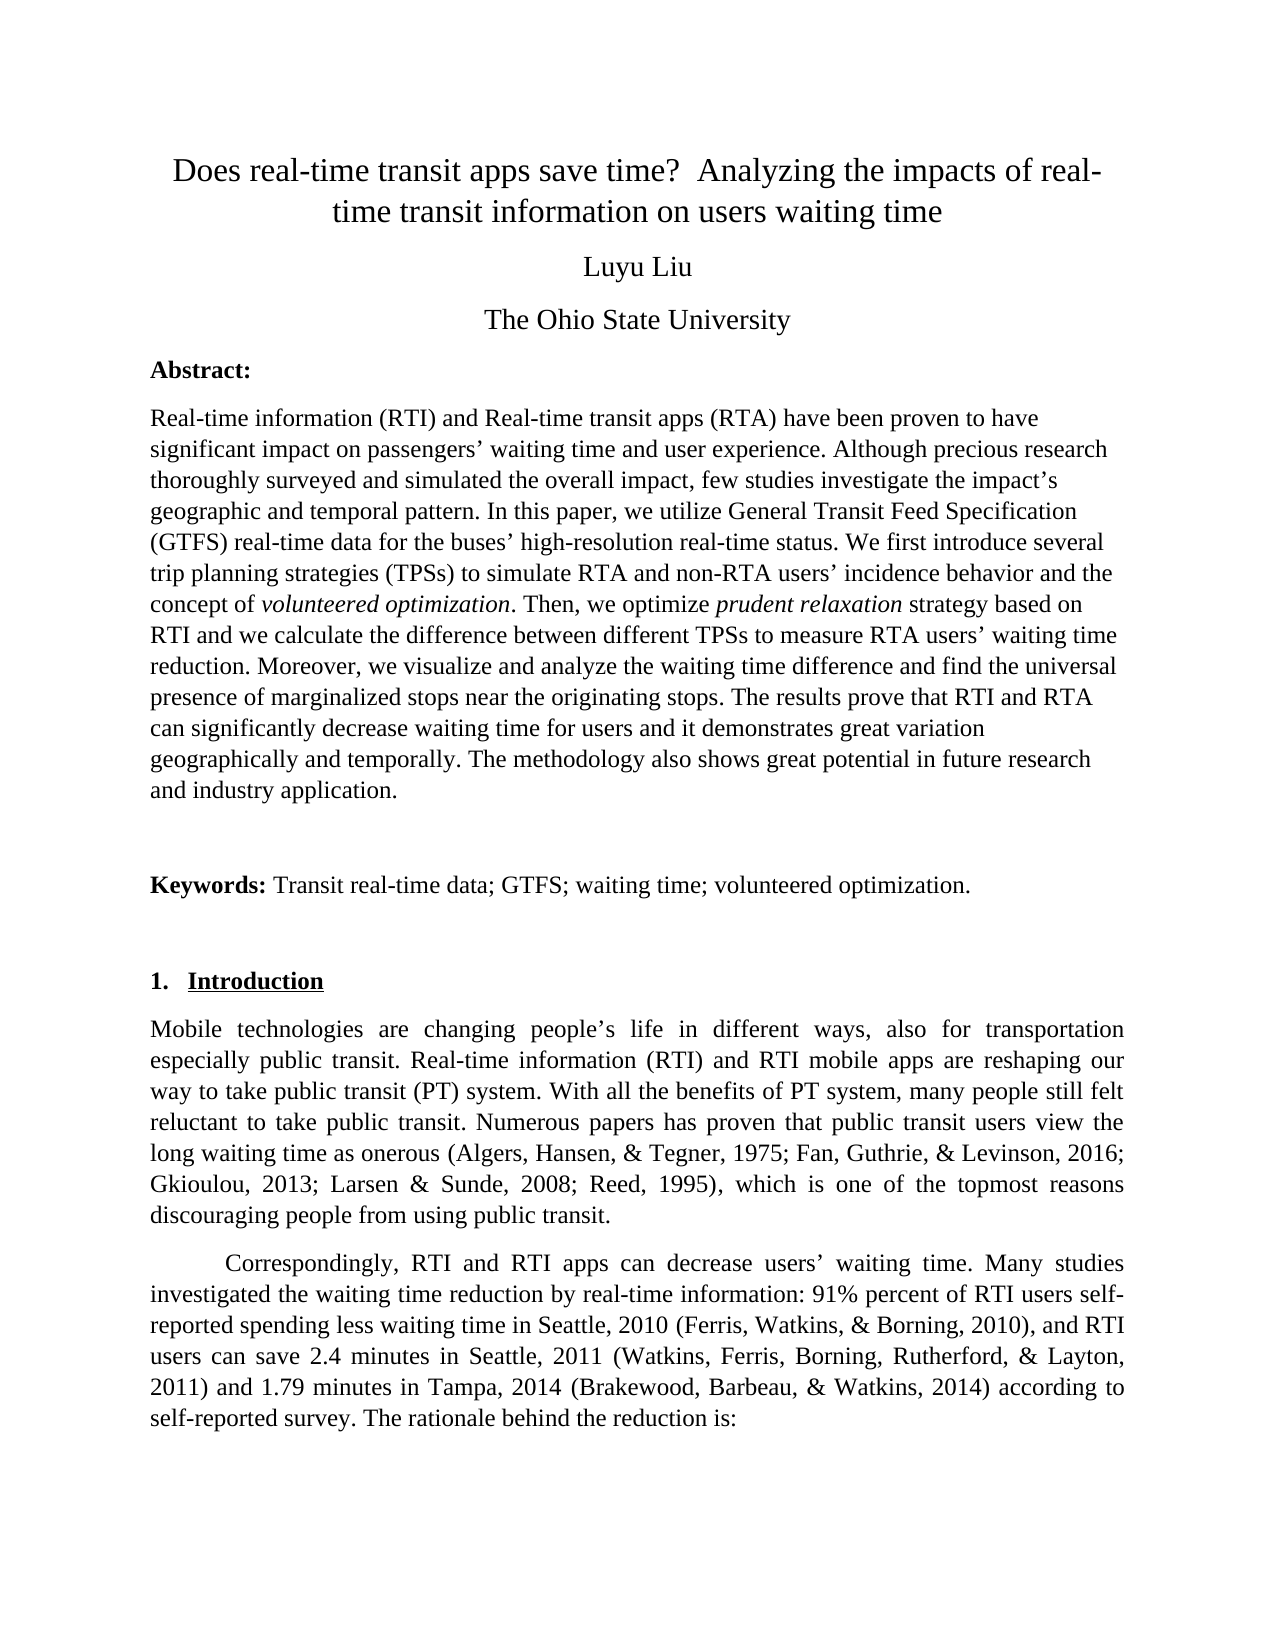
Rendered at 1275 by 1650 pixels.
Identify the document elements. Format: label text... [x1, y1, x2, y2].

text The Ohio State University [150, 302, 1125, 336]
text Mobile technologies are changing people’s life in different ways, also for transportation especially public transit. Real-time information (RTI) and RTI mobile apps are reshaping our way to take public transit (PT) system. With all the benefits of PT system, many people still felt reluctant to take public transit. Numerous papers has proven that public transit users view the long waiting time as onerous (Algers, Hansen, & Tegner, 1975; Fan, Guthrie, & Levinson, 2016; Gkioulou, 2013; Larsen & Sunde, 2008; Reed, 1995), which is one of the topmost reasons discouraging people from using public transit. [150, 1014, 1125, 1229]
text Keywords: Transit real-time data; GTFS; waiting time; volunteered optimization. [150, 871, 1125, 899]
list Introduction [150, 966, 1125, 995]
text Does real-time transit apps save time? Analyzing the impacts of real-time transit information on users waiting time [150, 150, 1125, 230]
text Correspondingly, RTI and RTI apps can decrease users’ waiting time. Many studies investigated the waiting time reduction by real-time information: 91% percent of RTI users self-reported spending less waiting time in Seattle, 2010 (Ferris, Watkins, & Borning, 2010), and RTI users can save 2.4 minutes in Seattle, 2011 (Watkins, Ferris, Borning, Rutherford, & Layton, 2011) and 1.79 minutes in Tampa, 2014 (Brakewood, Barbeau, & Watkins, 2014) according to self-reported survey. The rationale behind the reduction is: [150, 1248, 1125, 1432]
text Abstract: [150, 355, 1125, 384]
text Real-time information (RTI) and Real-time transit apps (RTA) have been proven to have significant impact on passengers’ waiting time and user experience. Although precious research thoroughly surveyed and simulated the overall impact, few studies investigate the impact’s geographic and temporal pattern. In this paper, we utilize General Transit Feed Specification (GTFS) real-time data for the buses’ high-resolution real-time status. We first introduce several trip planning strategies (TPSs) to simulate RTA and non-RTA users’ incidence behavior and the concept of volunteered optimization. Then, we optimize prudent relaxation strategy based on RTI and we calculate the difference between different TPSs to measure RTA users’ waiting time reduction. Moreover, we visualize and analyze the waiting time difference and find the universal presence of marginalized stops near the originating stops. The results prove that RTI and RTA can significantly decrease waiting time for users and it demonstrates great variation geographically and temporally. The methodology also shows great potential in future research and industry application. [150, 403, 1125, 804]
text Luyu Liu [150, 249, 1125, 283]
